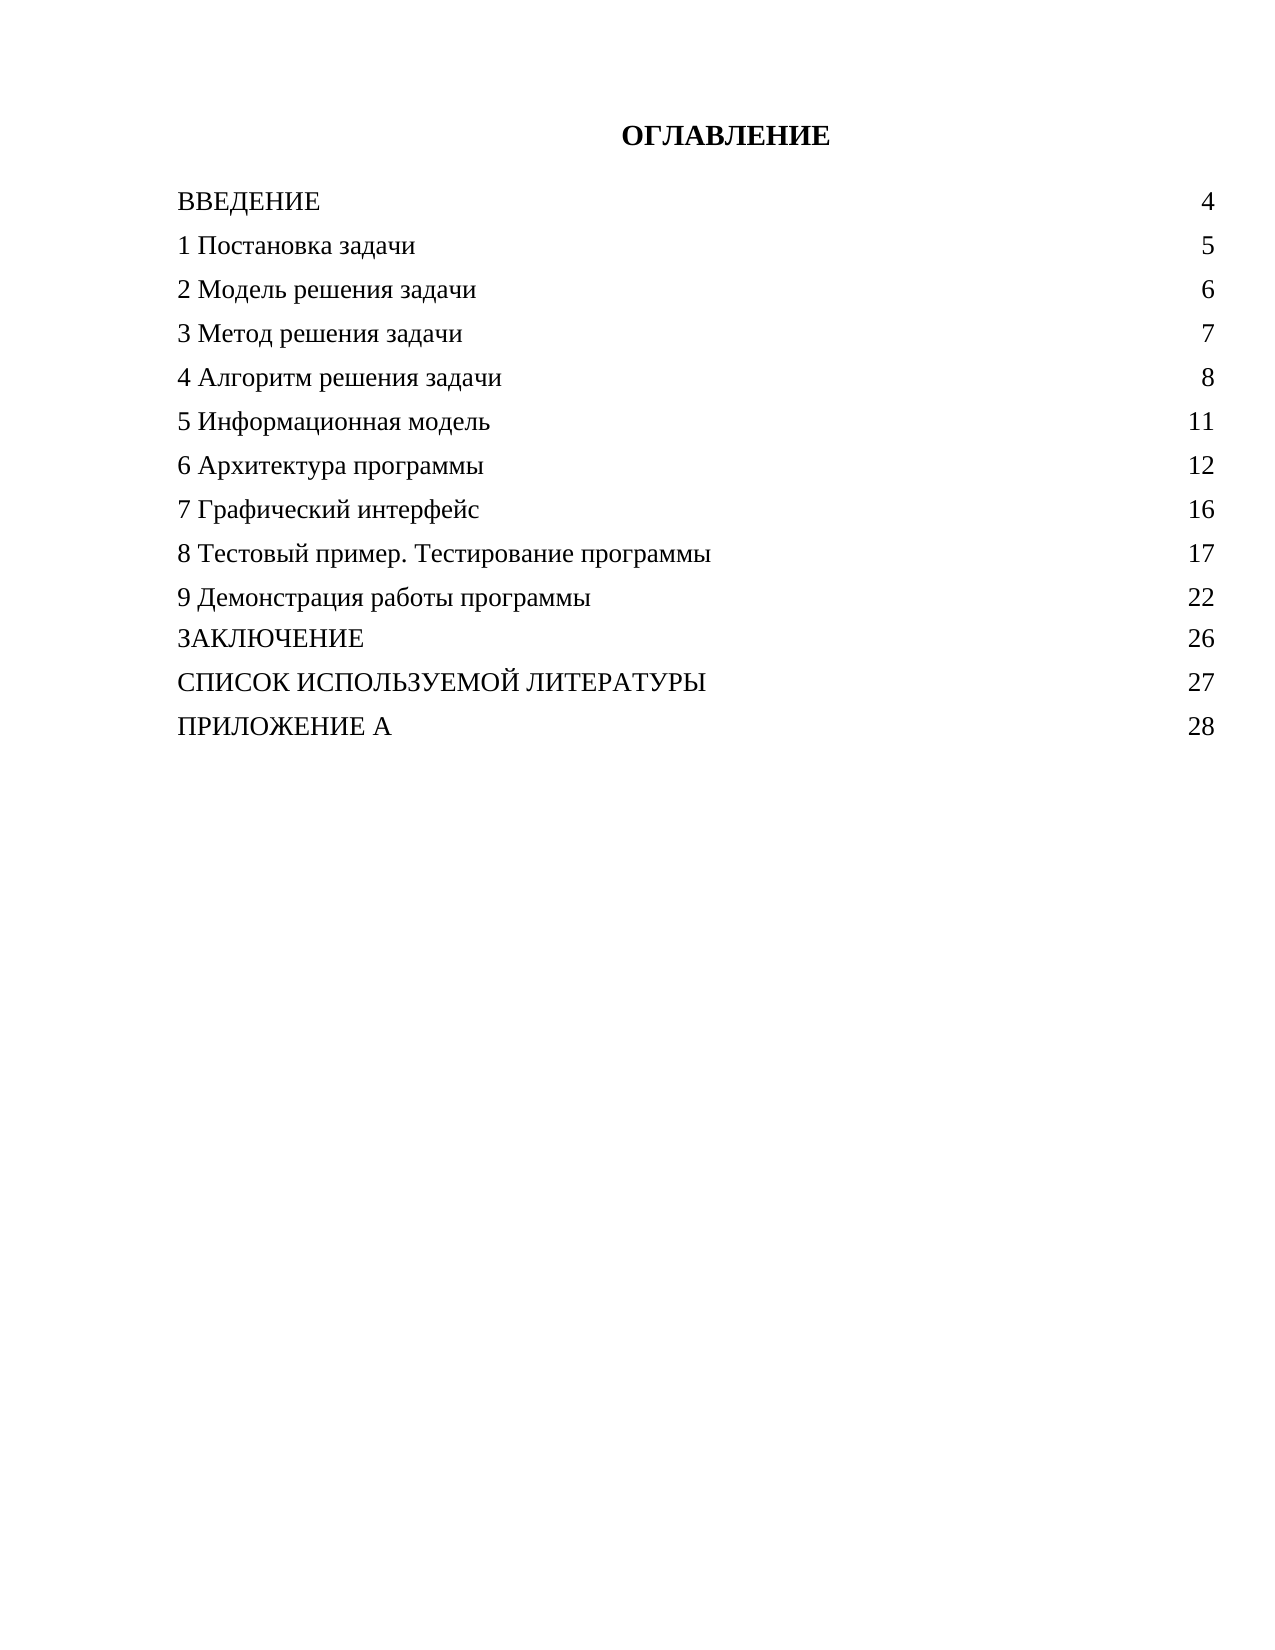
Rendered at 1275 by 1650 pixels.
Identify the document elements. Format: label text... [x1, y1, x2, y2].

text ОГЛАВЛЕНИЕ [177, 118, 1216, 152]
